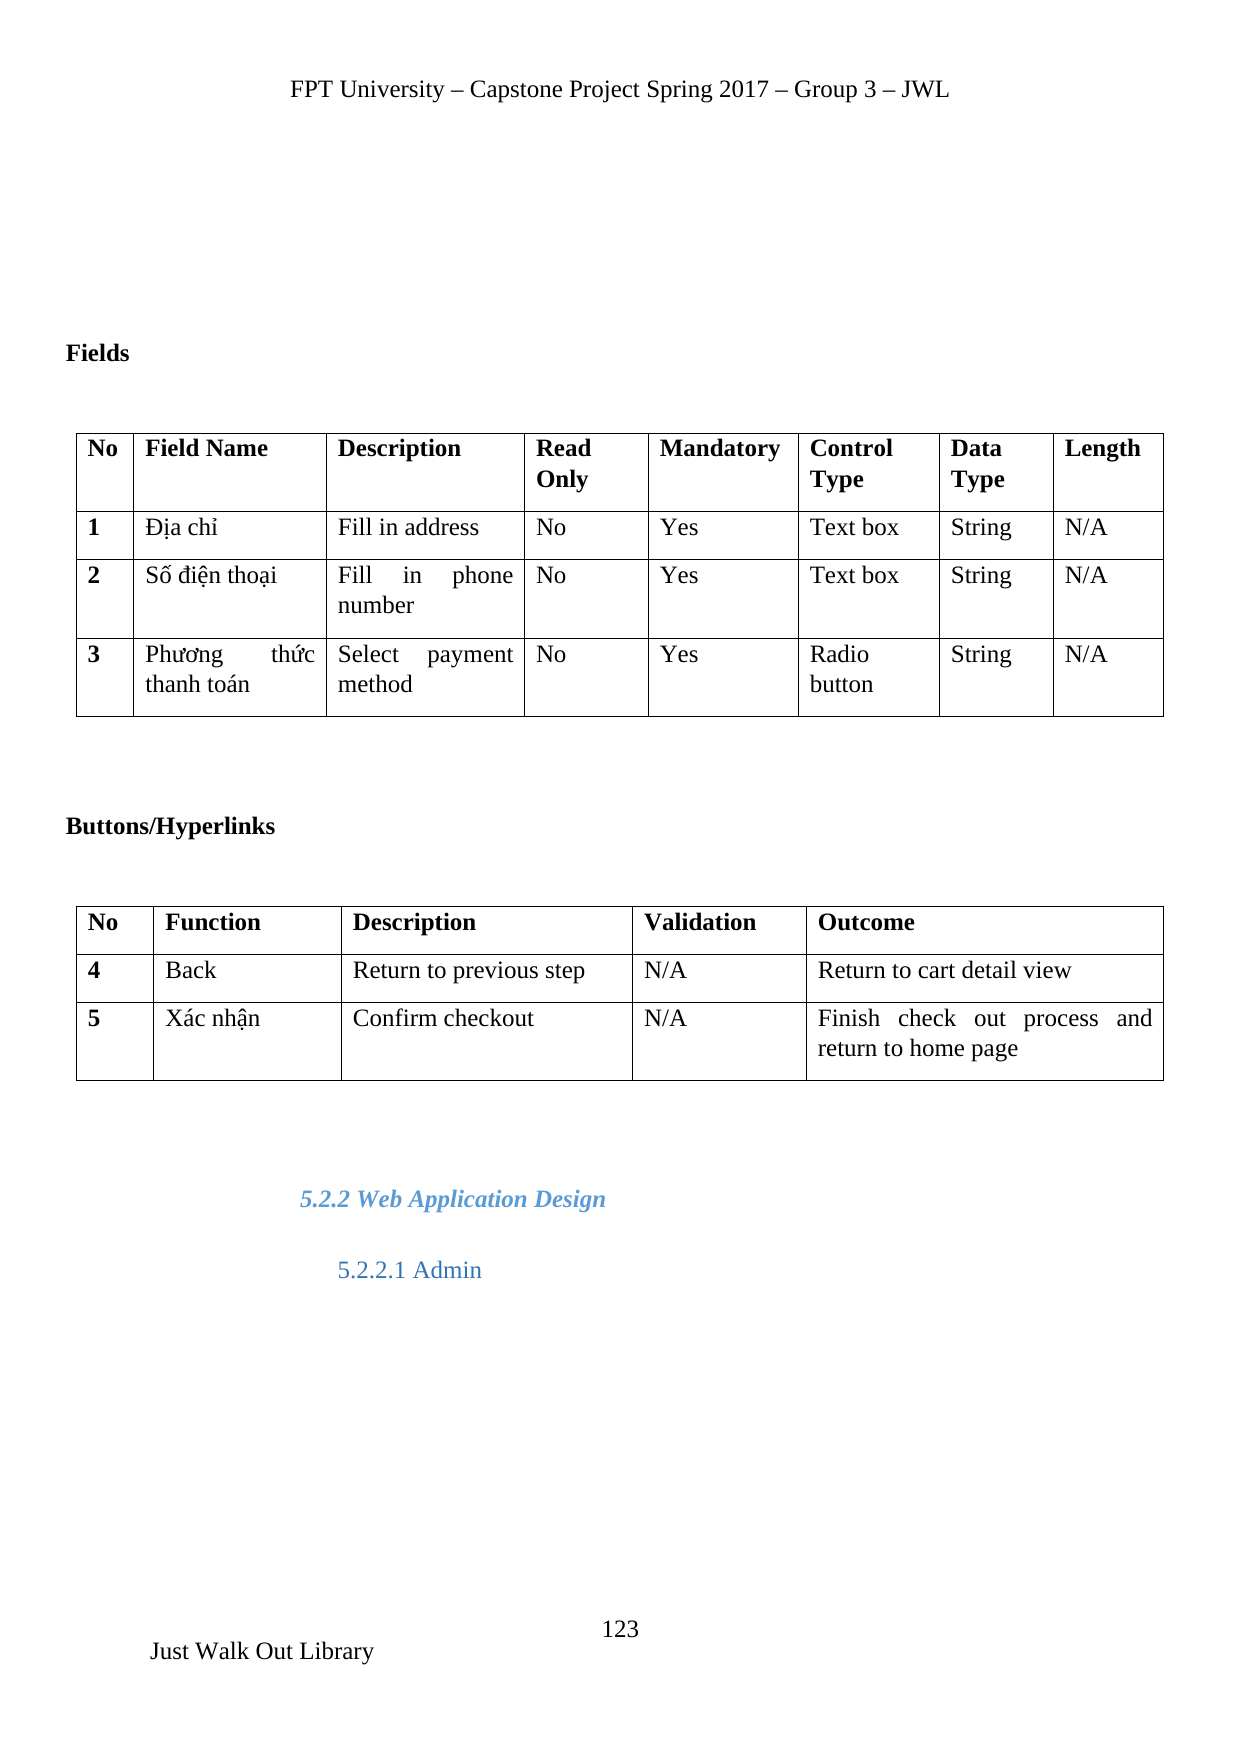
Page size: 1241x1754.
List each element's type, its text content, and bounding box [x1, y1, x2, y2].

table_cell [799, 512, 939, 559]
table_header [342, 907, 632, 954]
text Fields [66, 338, 1090, 367]
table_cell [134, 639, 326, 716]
text Buttons/Hyperlinks [66, 811, 1090, 840]
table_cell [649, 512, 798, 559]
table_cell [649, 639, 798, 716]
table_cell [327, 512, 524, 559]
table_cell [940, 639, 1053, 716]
subtitle Web Application Design [300, 1184, 1090, 1213]
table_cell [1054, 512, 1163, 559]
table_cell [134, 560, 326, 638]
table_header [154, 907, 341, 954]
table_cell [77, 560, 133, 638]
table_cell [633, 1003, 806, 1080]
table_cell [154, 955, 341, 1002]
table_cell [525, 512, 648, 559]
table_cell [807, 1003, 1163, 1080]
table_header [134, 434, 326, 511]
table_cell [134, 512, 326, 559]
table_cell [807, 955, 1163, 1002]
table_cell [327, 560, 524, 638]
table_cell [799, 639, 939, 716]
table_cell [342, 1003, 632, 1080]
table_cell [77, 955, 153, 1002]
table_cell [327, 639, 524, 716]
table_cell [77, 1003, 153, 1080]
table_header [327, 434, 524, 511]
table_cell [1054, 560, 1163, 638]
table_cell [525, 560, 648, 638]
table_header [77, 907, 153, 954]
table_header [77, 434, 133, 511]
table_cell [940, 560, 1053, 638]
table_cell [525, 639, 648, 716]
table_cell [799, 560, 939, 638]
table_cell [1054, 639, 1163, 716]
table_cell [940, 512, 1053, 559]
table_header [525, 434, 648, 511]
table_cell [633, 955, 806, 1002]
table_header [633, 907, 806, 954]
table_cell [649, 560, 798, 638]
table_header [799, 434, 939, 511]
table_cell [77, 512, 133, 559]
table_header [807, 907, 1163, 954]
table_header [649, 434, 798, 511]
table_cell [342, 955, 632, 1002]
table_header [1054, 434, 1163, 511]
subtitle Admin [337, 1255, 1090, 1284]
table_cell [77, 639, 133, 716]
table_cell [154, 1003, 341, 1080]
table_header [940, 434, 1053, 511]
